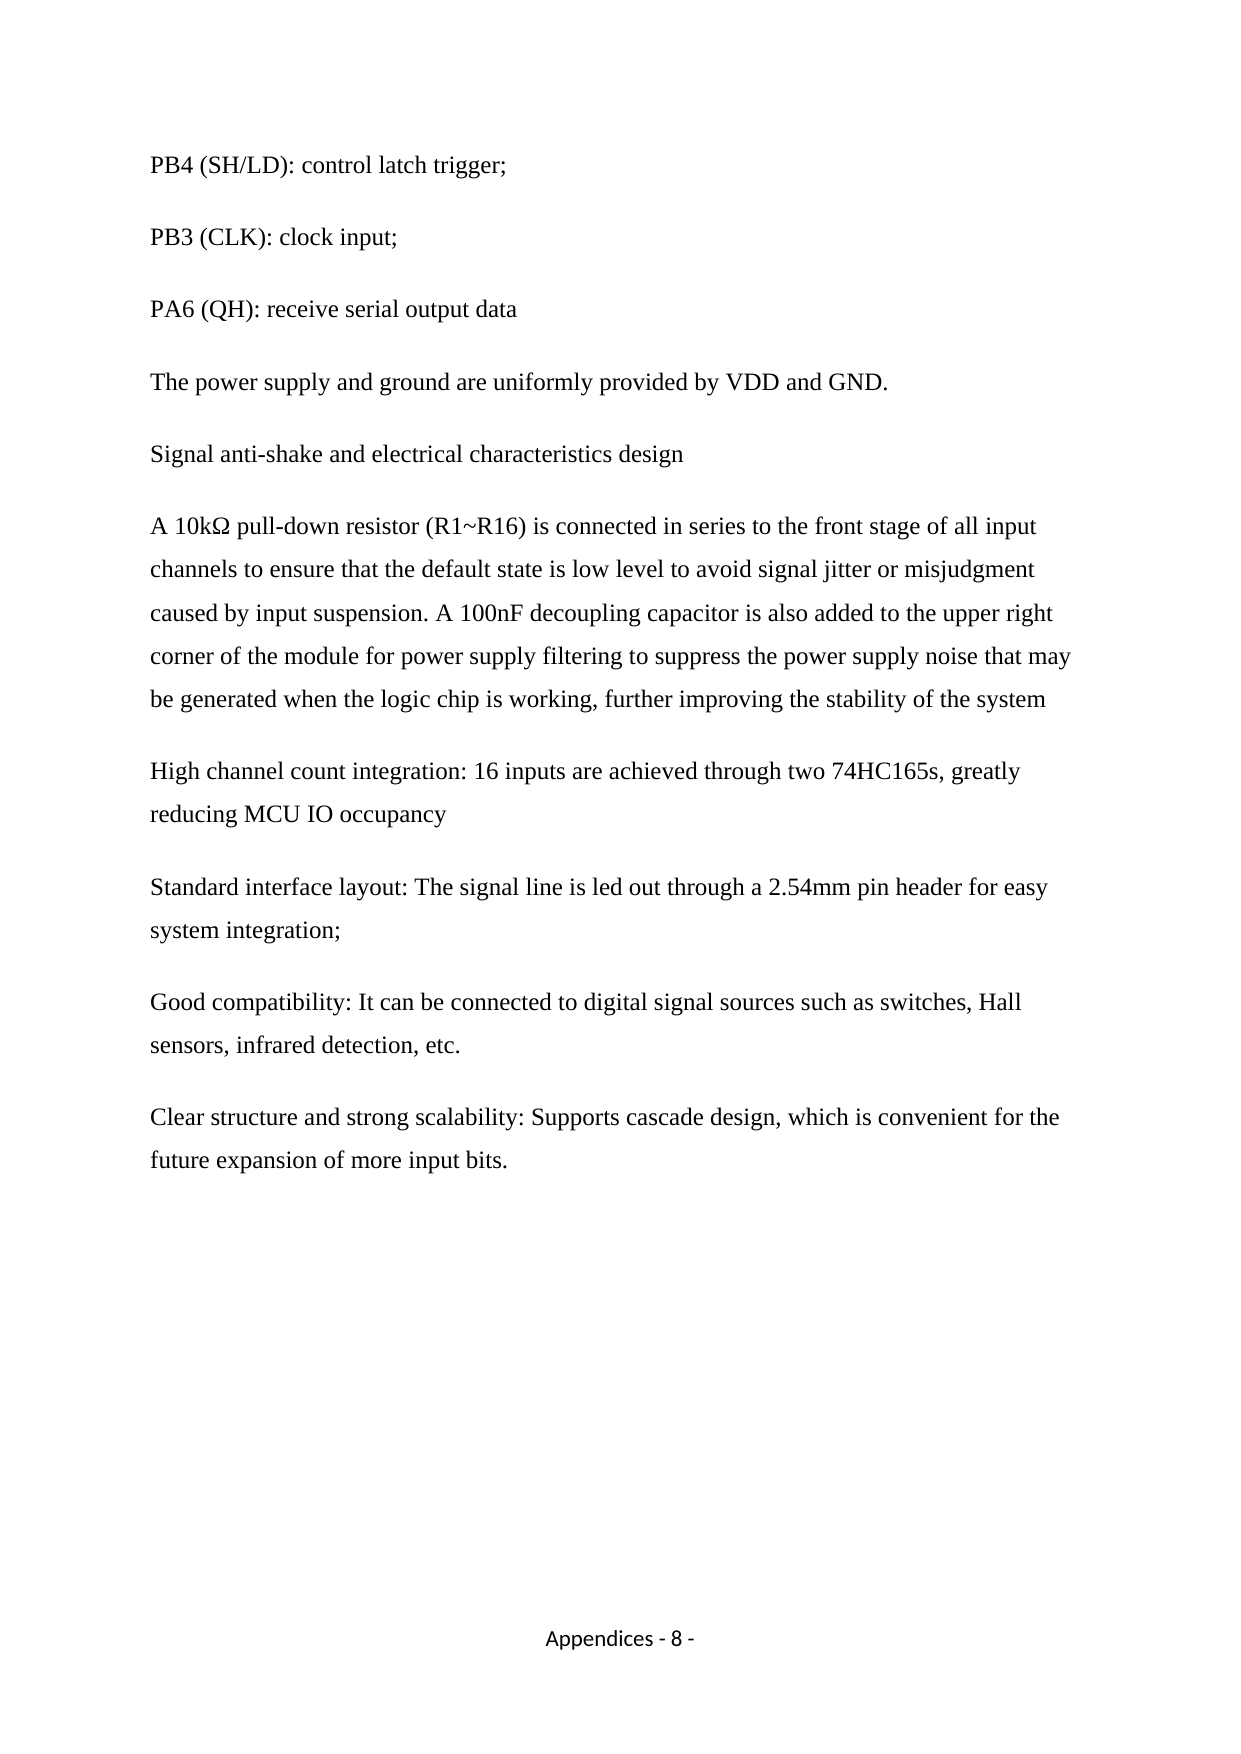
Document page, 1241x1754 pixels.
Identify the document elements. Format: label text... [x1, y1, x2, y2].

text The power supply and ground are uniformly provided by VDD and GND. [150, 367, 1090, 396]
text PA6 (QH): receive serial output data [150, 294, 1090, 323]
text Signal anti-shake and electrical characteristics design [150, 439, 1090, 468]
text PB4 (SH/LD): control latch trigger; [150, 150, 1090, 179]
text High channel count integration: 16 inputs are achieved through two 74HC165s, greatly reducing MCU IO occupancy [150, 756, 1090, 828]
text Clear structure and strong scalability: Supports cascade design, which is convenient for the future expansion of more input bits. [150, 1102, 1090, 1174]
text A 10kΩ pull-down resistor (R1~R16) is connected in series to the front stage of all input channels to ensure that the default state is low level to avoid signal jitter or misjudgment caused by input suspension. A 100nF decoupling capacitor is also added to the upper right corner of the module for power supply filtering to suppress the power supply noise that may be generated when the logic chip is working, further improving the stability of the system [150, 511, 1090, 713]
text Good compatibility: It can be connected to digital signal sources such as switches, Hall sensors, infrared detection, etc. [150, 987, 1090, 1059]
text Standard interface layout: The signal line is led out through a 2.54mm pin header for easy system integration; [150, 872, 1090, 943]
text PB3 (CLK): clock input; [150, 222, 1090, 251]
